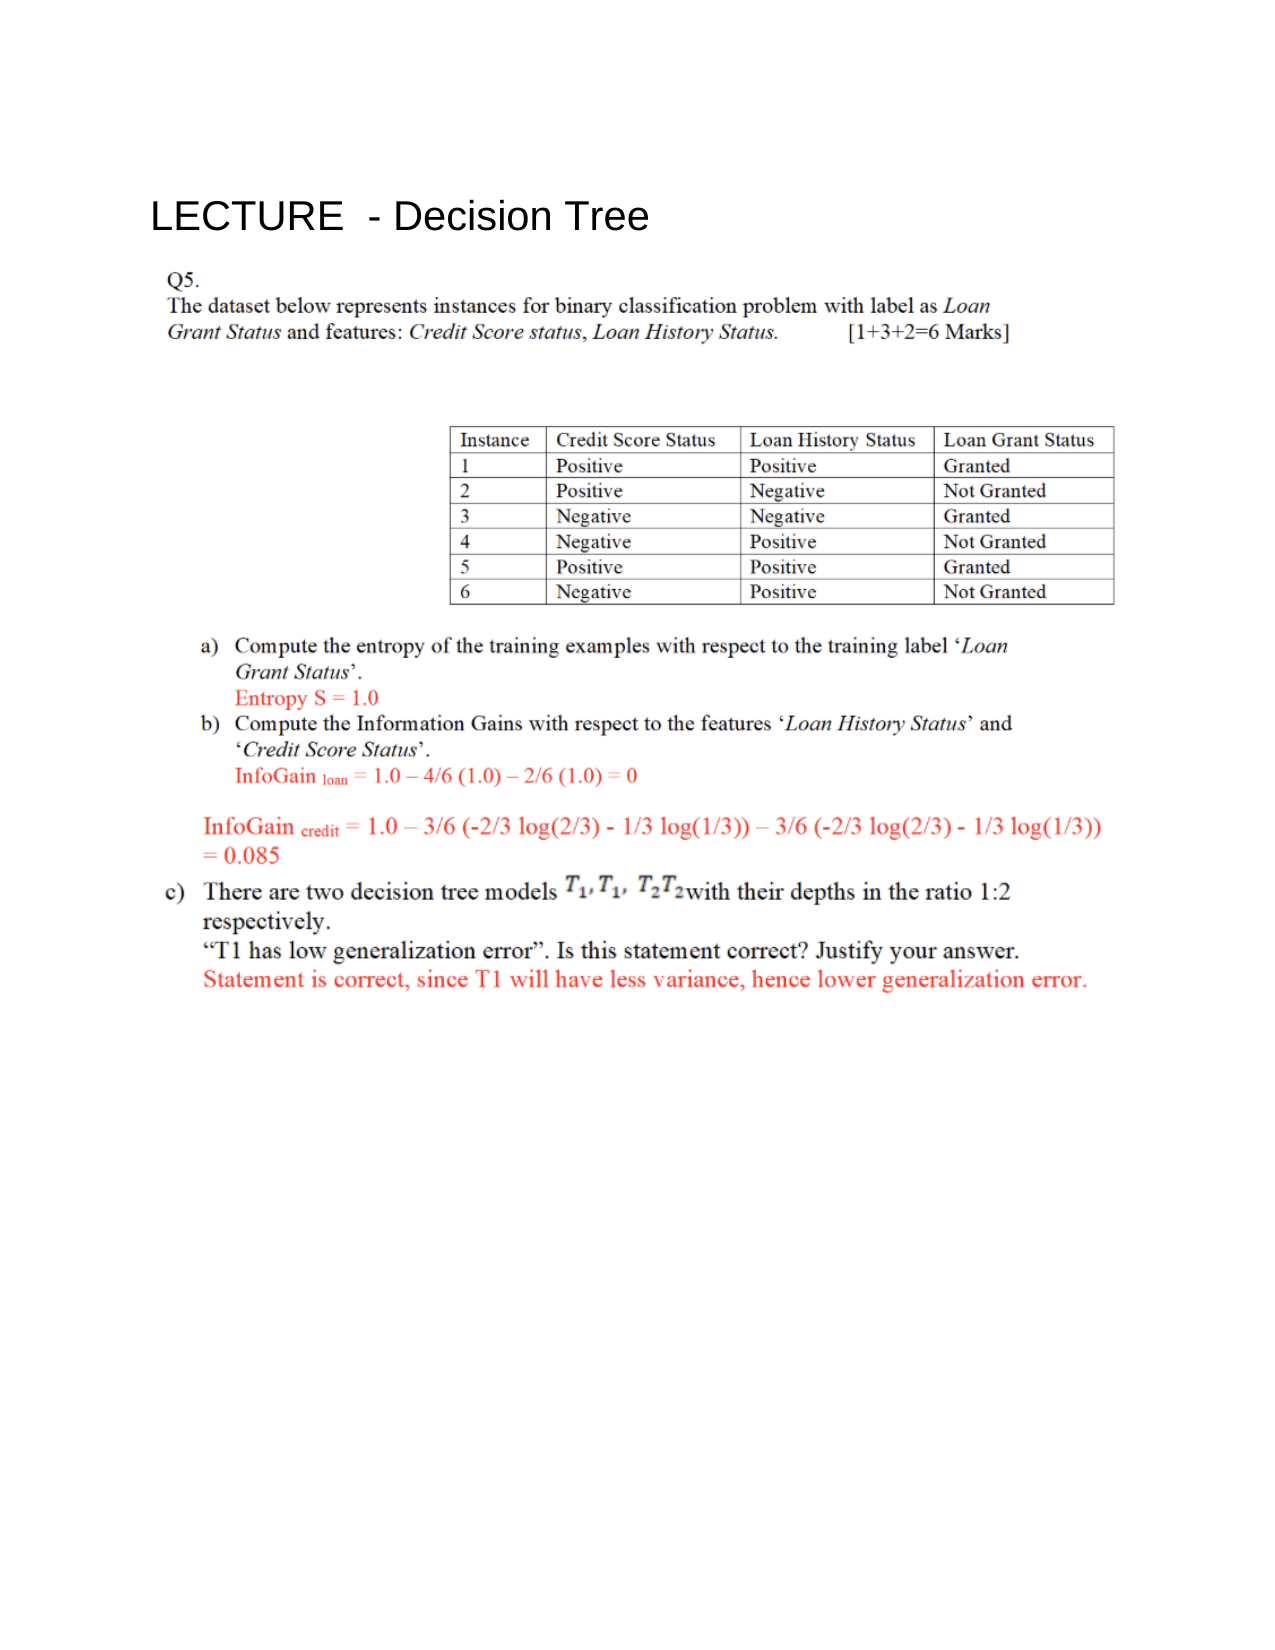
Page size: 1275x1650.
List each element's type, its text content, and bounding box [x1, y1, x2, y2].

picture [150, 270, 1125, 796]
subtitle LECTURE - Decision Tree [150, 192, 1125, 239]
picture [150, 799, 1125, 1012]
